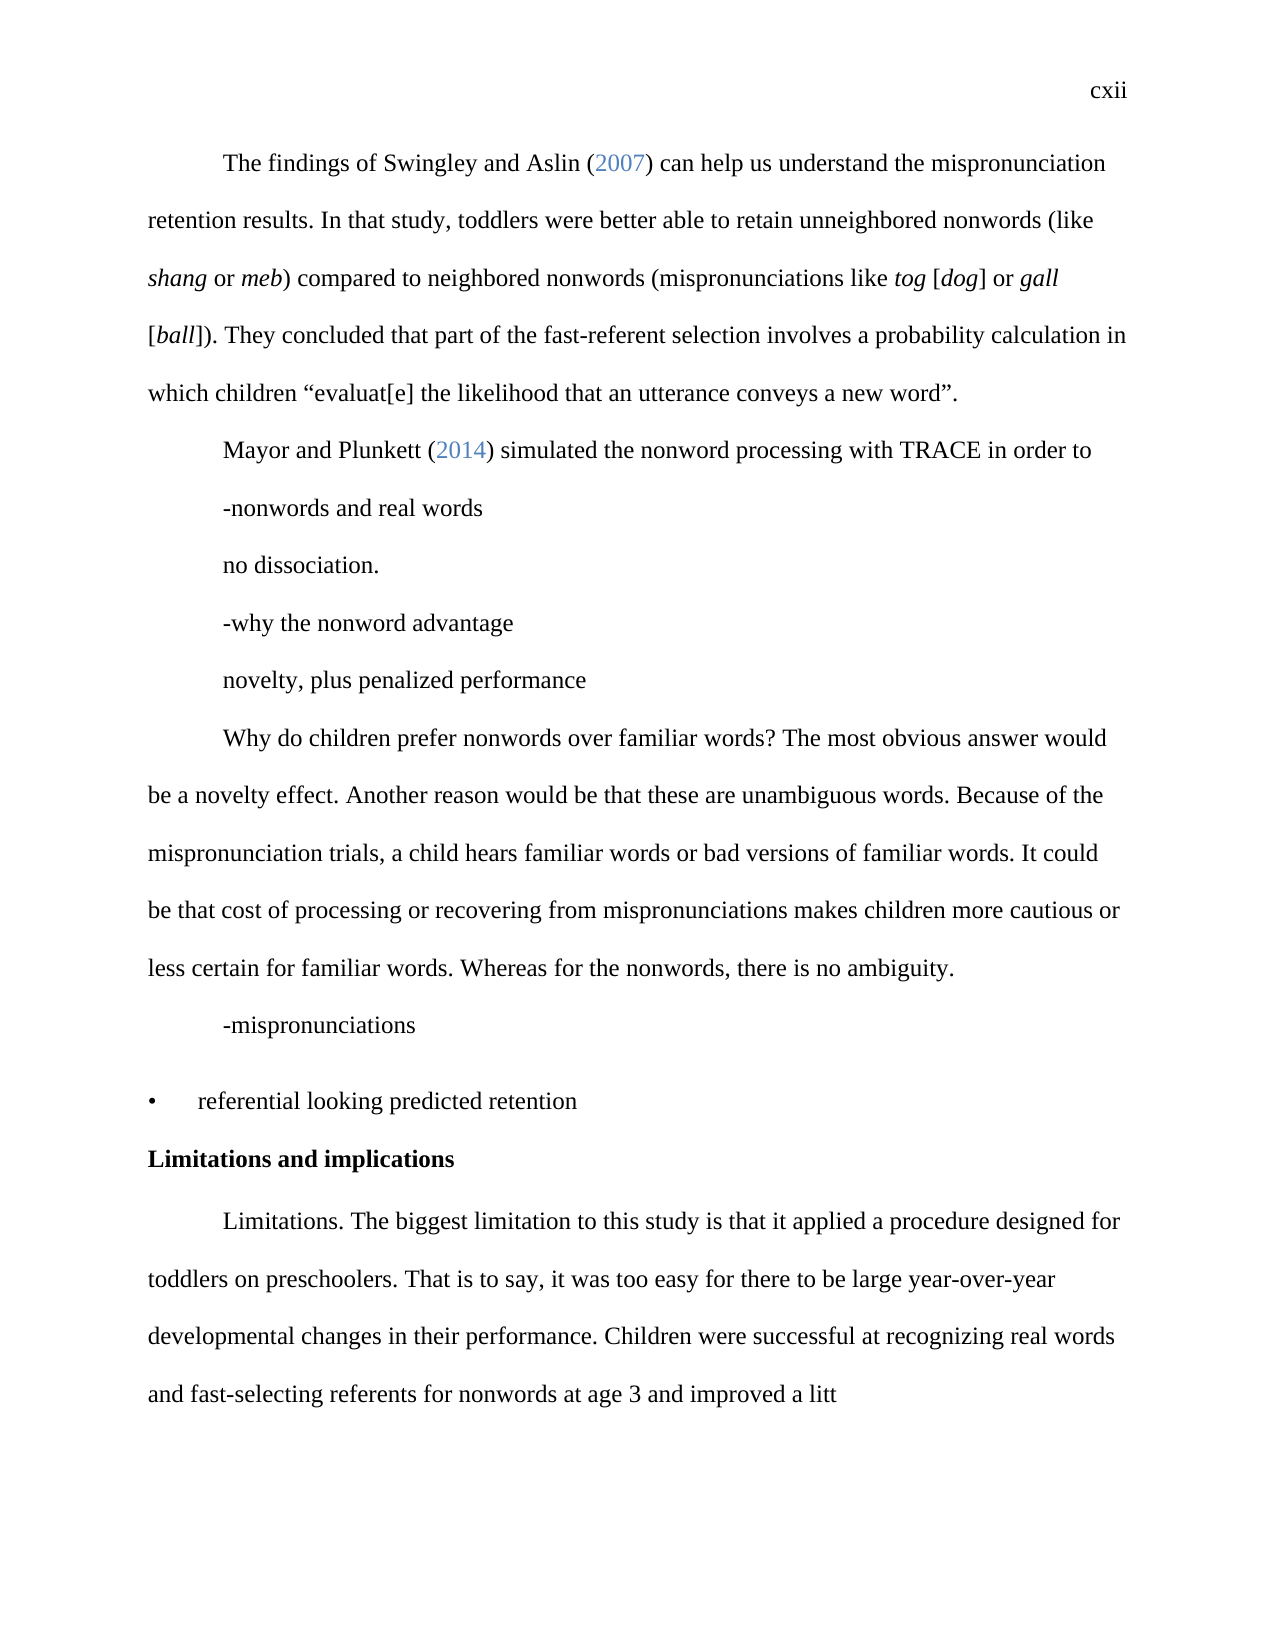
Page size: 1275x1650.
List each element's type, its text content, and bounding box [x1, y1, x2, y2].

text -nonwords and real words [148, 493, 1127, 521]
text The findings of Swingley and Aslin (2007) can help us understand the mispronunciation retention results. In that study, toddlers were better able to retain unneighbored nonwords (like shang or meb) compared to neighbored nonwords (mispronunciations like tog [dog] or gall [ball]). They concluded that part of the fast-referent selection involves a probability calculation in which children “evaluat[e] the likelihood that an utterance conveys a new word”. [148, 148, 1127, 406]
text -mispronunciations [148, 1010, 1127, 1039]
text -why the nonword advantage [148, 608, 1127, 636]
text Mayor and Plunkett (2014) simulated the nonword processing with TRACE in order to [148, 435, 1127, 464]
text no dissociation. [148, 550, 1127, 579]
list referential looking predicted retention [148, 1086, 1127, 1115]
text novelty, plus penalized performance [148, 665, 1127, 694]
text Limitations. The biggest limitation to this study is that it applied a procedure designed for toddlers on preschoolers. That is to say, it was too easy for there to be large year-over-year developmental changes in their performance. Children were successful at recognizing real words and fast-selecting referents for nonwords at age 3 and improved a litt [148, 1206, 1127, 1408]
text Why do children prefer nonwords over familiar words? The most obvious answer would be a novelty effect. Another reason would be that these are unambiguous words. Because of the mispronunciation trials, a child hears familiar words or bad versions of familiar words. It could be that cost of processing or recovering from mispronunciations makes children more cautious or less certain for familiar words. Whereas for the nonwords, there is no ambiguity. [148, 723, 1127, 981]
subtitle Limitations and implications [148, 1144, 1127, 1173]
